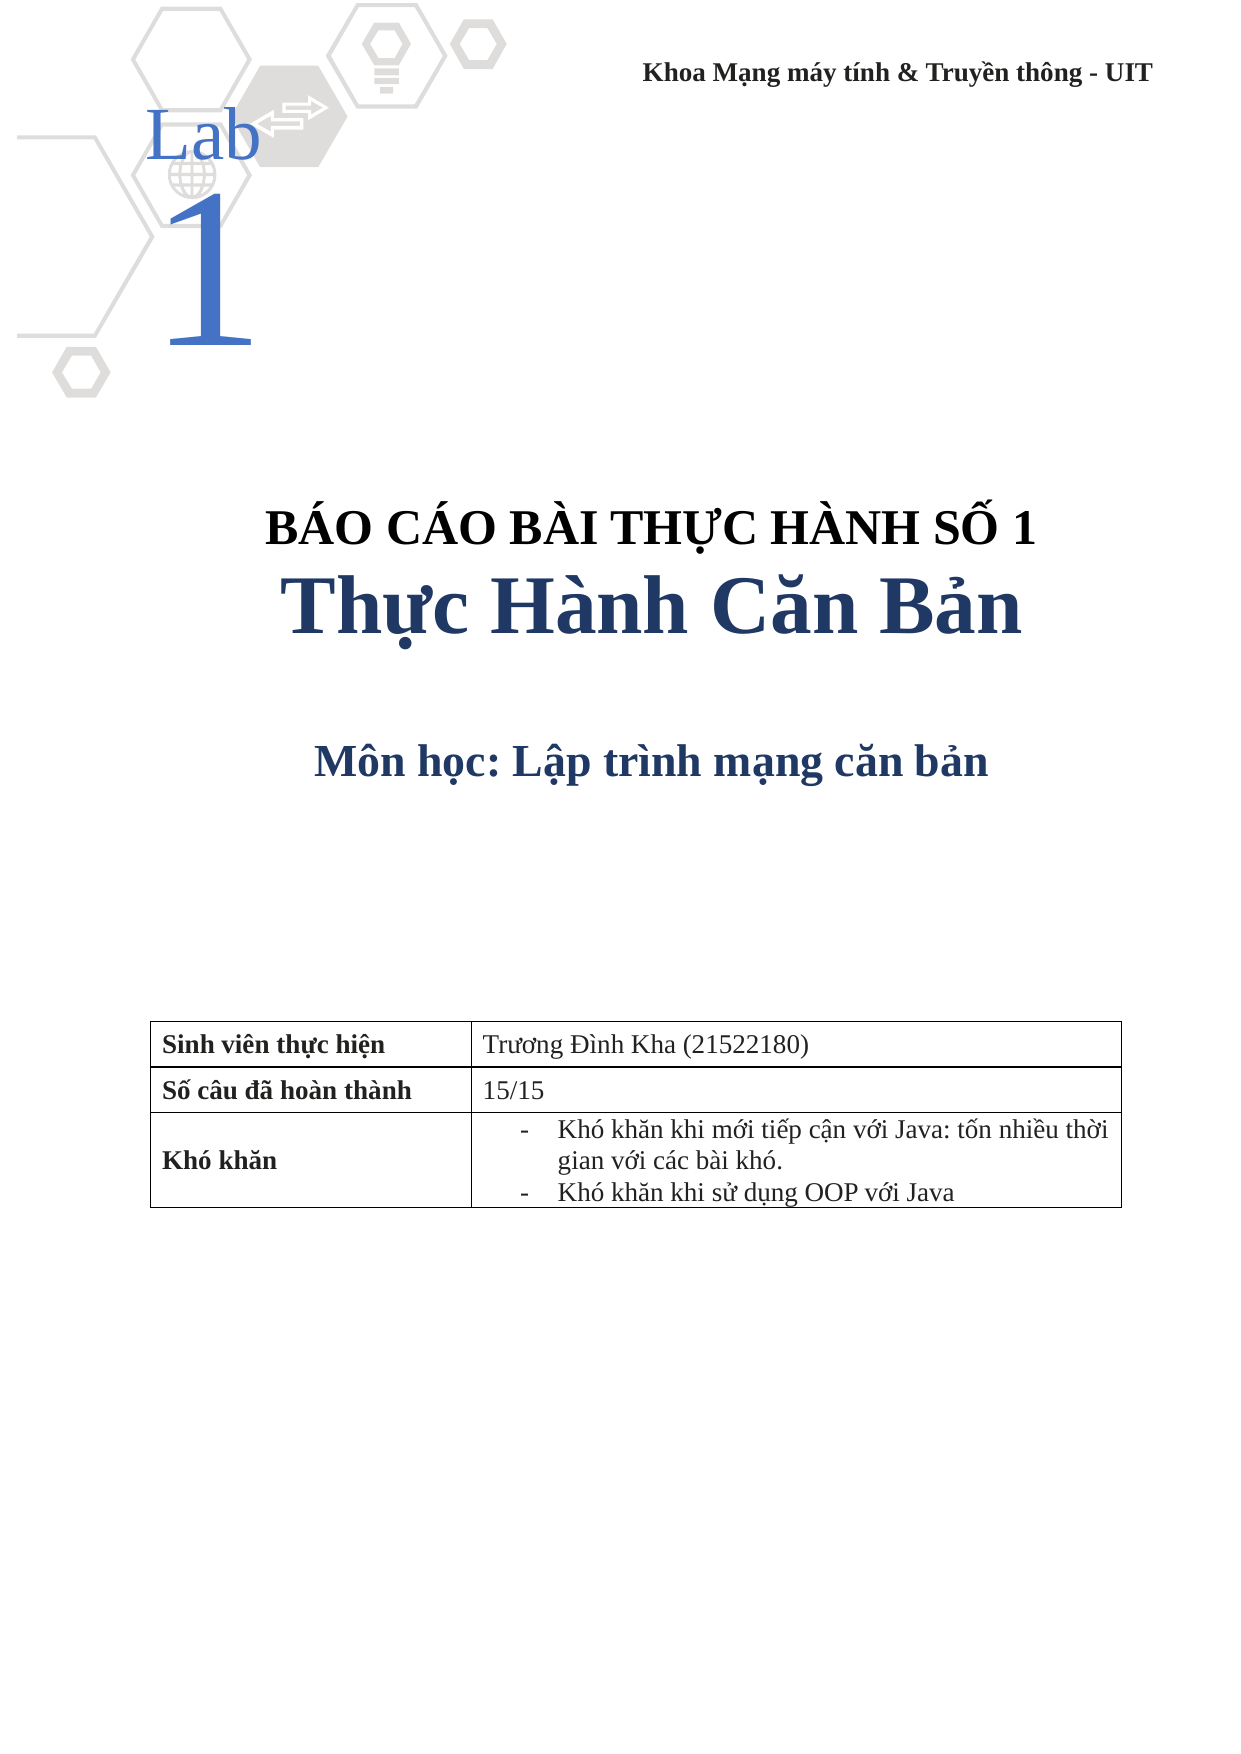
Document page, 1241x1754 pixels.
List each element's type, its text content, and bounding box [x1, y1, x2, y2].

text 1 [150, 131, 1153, 395]
text BÁO CÁO BÀI THỰC HÀNH SỐ 1 [150, 498, 1153, 556]
table_cell Khó khăn khi mới tiếp cận với Java: tốn nhiều thời gian với các bài khó. Khó khăn khi sử dụng OOP với Java [472, 1113, 1121, 1207]
table_cell Khó khăn [151, 1113, 471, 1207]
table_cell 15/15 [472, 1068, 1121, 1112]
text Môn học: Lập trình mạng căn bản [150, 733, 1153, 786]
text Thực Hành Căn Bản [150, 556, 1153, 651]
table_header Sinh viên thực hiện [151, 1022, 471, 1066]
table_header Trương Đình Kha (21522180) [472, 1022, 1121, 1066]
table_cell Số câu đã hoàn thành [151, 1068, 471, 1112]
